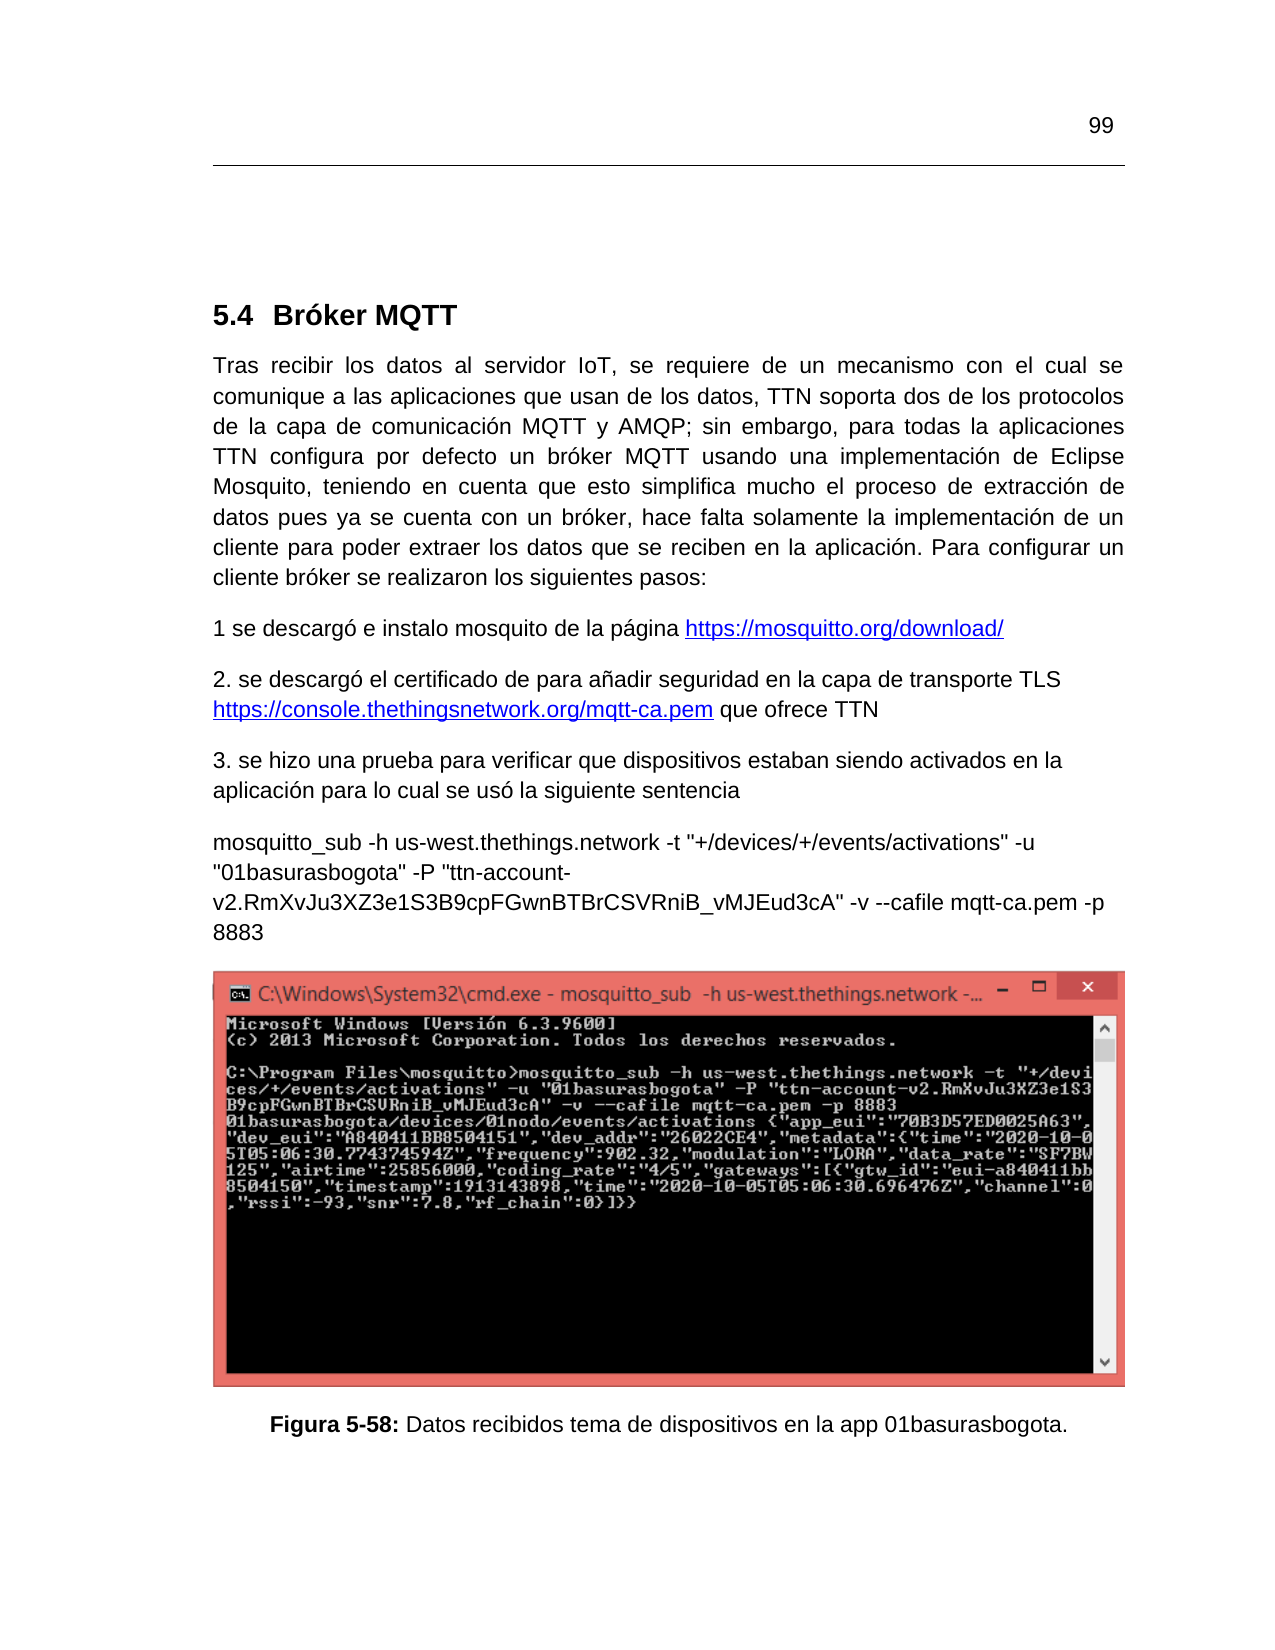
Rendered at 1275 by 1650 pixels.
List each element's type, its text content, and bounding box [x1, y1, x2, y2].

text mosquitto_sub -h us-west.thethings.network -t "+/devices/+/events/activations" -u "01basurasbogota" -P "ttn-account-v2.RmXvJu3XZ3e1S3B9cpFGwnBTBrCSVRniB_vMJEud3cA" -v --cafile mqtt-ca.pem -p 8883 [213, 828, 1125, 946]
subtitle Bróker MQTT [213, 298, 1125, 332]
text 2. se descargó el certificado de para añadir seguridad en la capa de transporte TLS https://console.thethingsnetwork.org/mqtt-ca.pem que ofrece TTN [213, 666, 1125, 723]
picture [212, 970, 1125, 1387]
text 3. se hizo una prueba para verificar que dispositivos estaban siendo activados en la aplicación para lo cual se usó la siguiente sentencia [213, 747, 1125, 804]
text 1 se descargó e instalo mosquito de la página https://mosquitto.org/download/ [213, 615, 1125, 641]
text Tras recibir los datos al servidor IoT, se requiere de un mecanismo con el cual se comunique a las aplicaciones que usan de los datos, TTN soporta dos de los protocolos de la capa de comunicación MQTT y AMQP; sin embargo, para todas la aplicaciones TTN configura por defecto un bróker MQTT usando una implementación de Eclipse Mosquito, teniendo en cuenta que esto simplifica mucho el proceso de extracción de datos pues ya se cuenta con un bróker, hace falta solamente la implementación de un cliente para poder extraer los datos que se reciben en la aplicación. Para configurar un cliente bróker se realizaron los siguientes pasos: [213, 352, 1125, 590]
